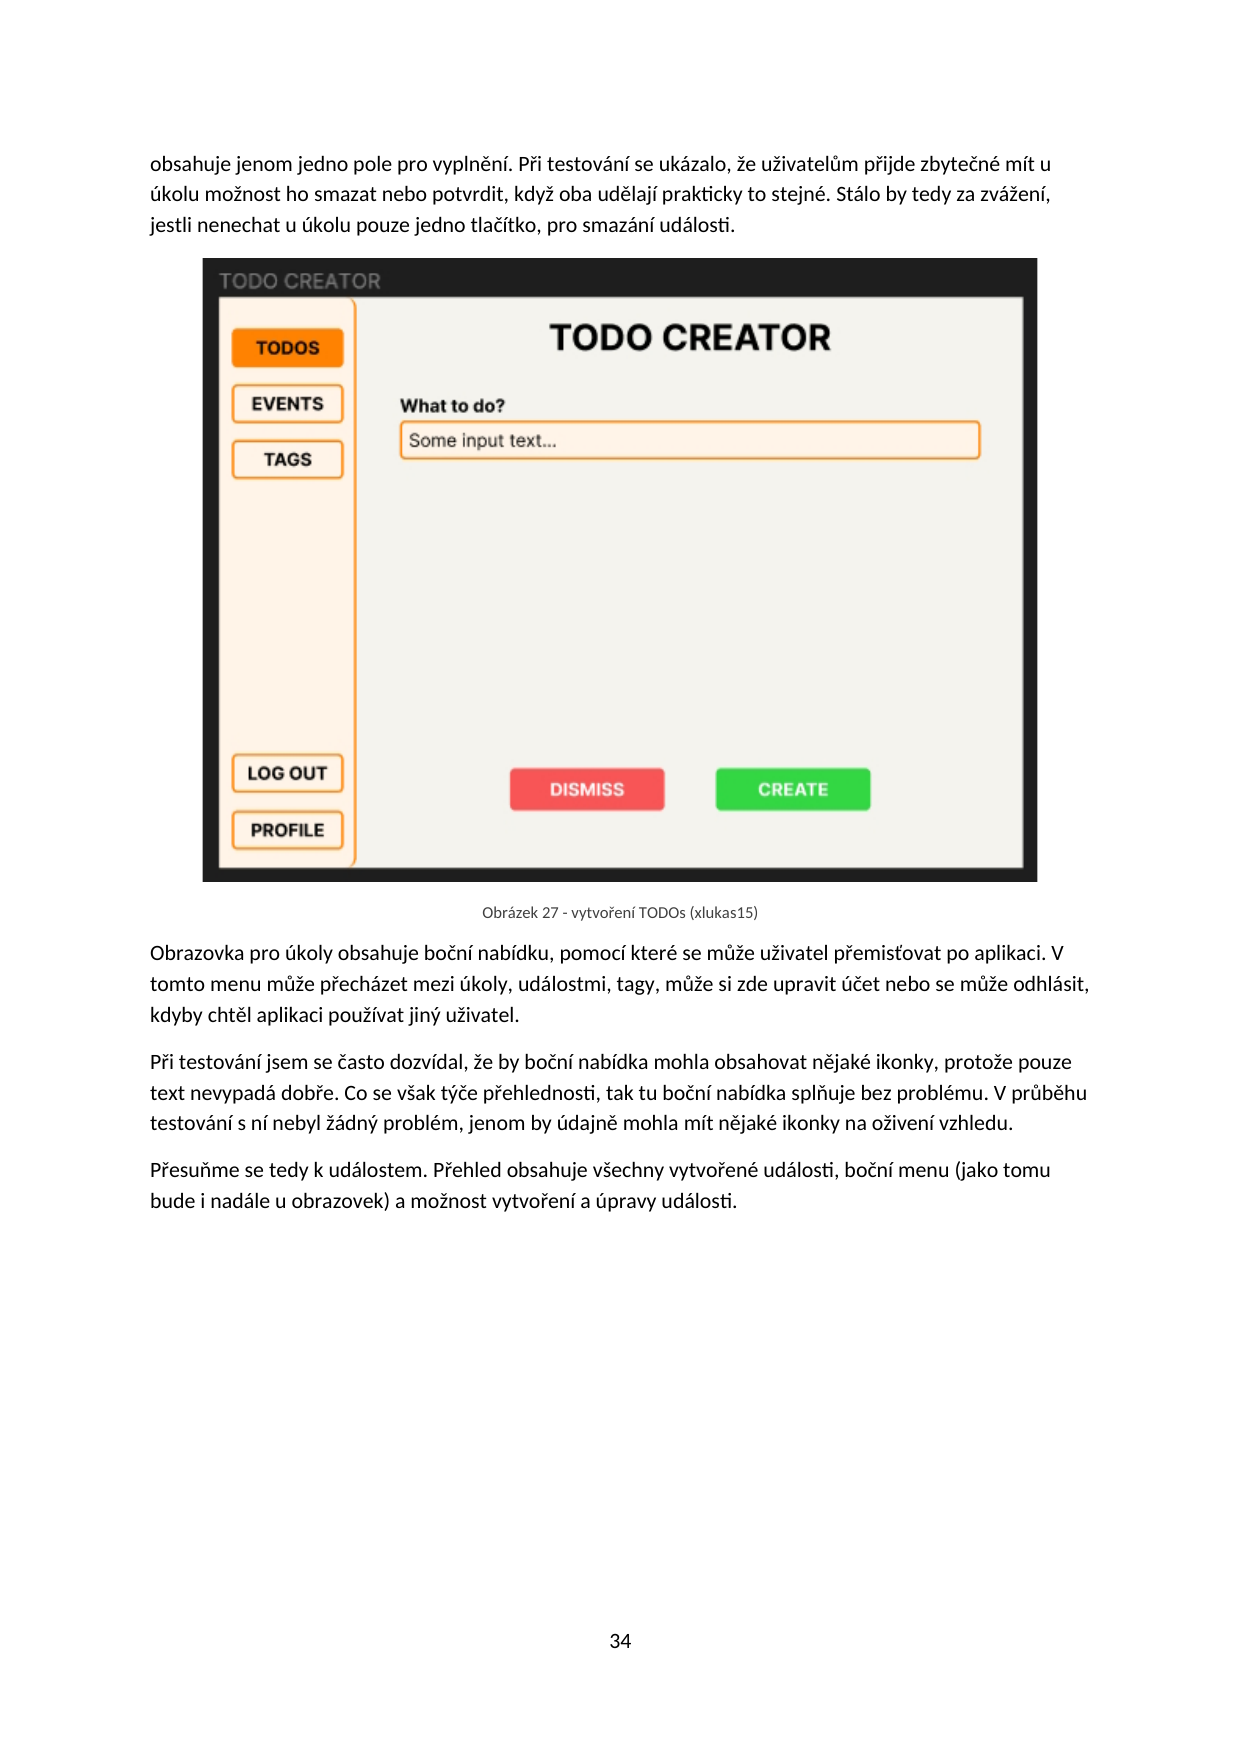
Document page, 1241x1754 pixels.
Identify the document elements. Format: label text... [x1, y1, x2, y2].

text Při testování jsem se často dozvídal, že by boční nabídka mohla obsahovat nějaké ikonky, protože pouze text nevypadá dobře. Co se však týče přehlednosti, tak tu boční nabídka splňuje bez problému. V průběhu testování s ní nebyl žádný problém, jenom by údajně mohla mít nějaké ikonky na oživení vzhledu. [150, 1048, 1090, 1136]
text Přesuňme se tedy k událostem. Přehled obsahuje všechny vytvořené události, boční menu (jako tomu bude i nadále u obrazovek) a možnost vytvoření a úpravy události. [150, 1157, 1090, 1214]
picture [202, 258, 1038, 882]
text Obrazovka pro úkoly obsahuje boční nabídku, pomocí které se může uživatel přemisťovat po aplikaci. V tomto menu může přecházet mezi úkoly, událostmi, tagy, může si zde upravit účet nebo se může odhlásit, kdyby chtěl aplikaci používat jiný uživatel. [150, 939, 1090, 1027]
text Obrázek 27 - vytvoření TODOs (xlukas15) [150, 903, 1090, 923]
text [150, 150, 1090, 238]
